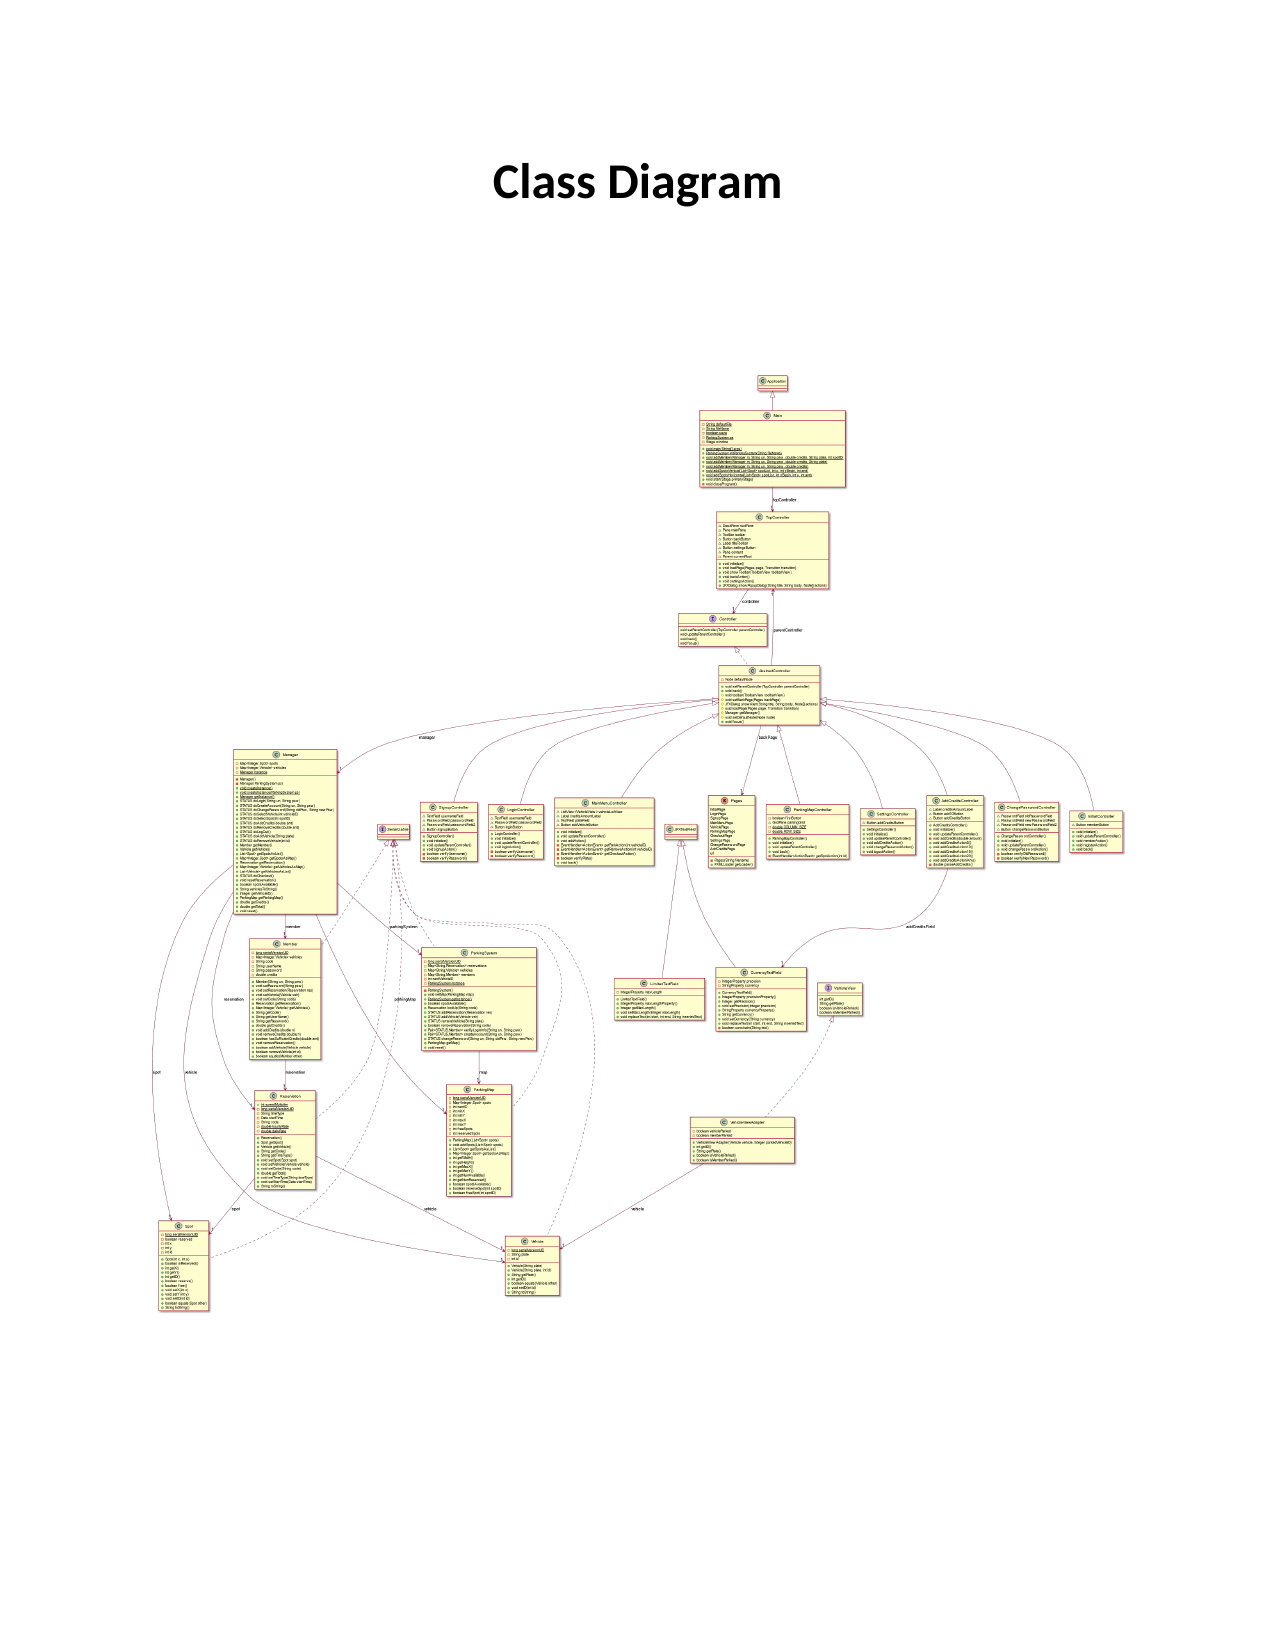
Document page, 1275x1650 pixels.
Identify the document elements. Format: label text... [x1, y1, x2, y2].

text Class Diagram [150, 150, 1125, 211]
picture [150, 373, 1125, 1314]
